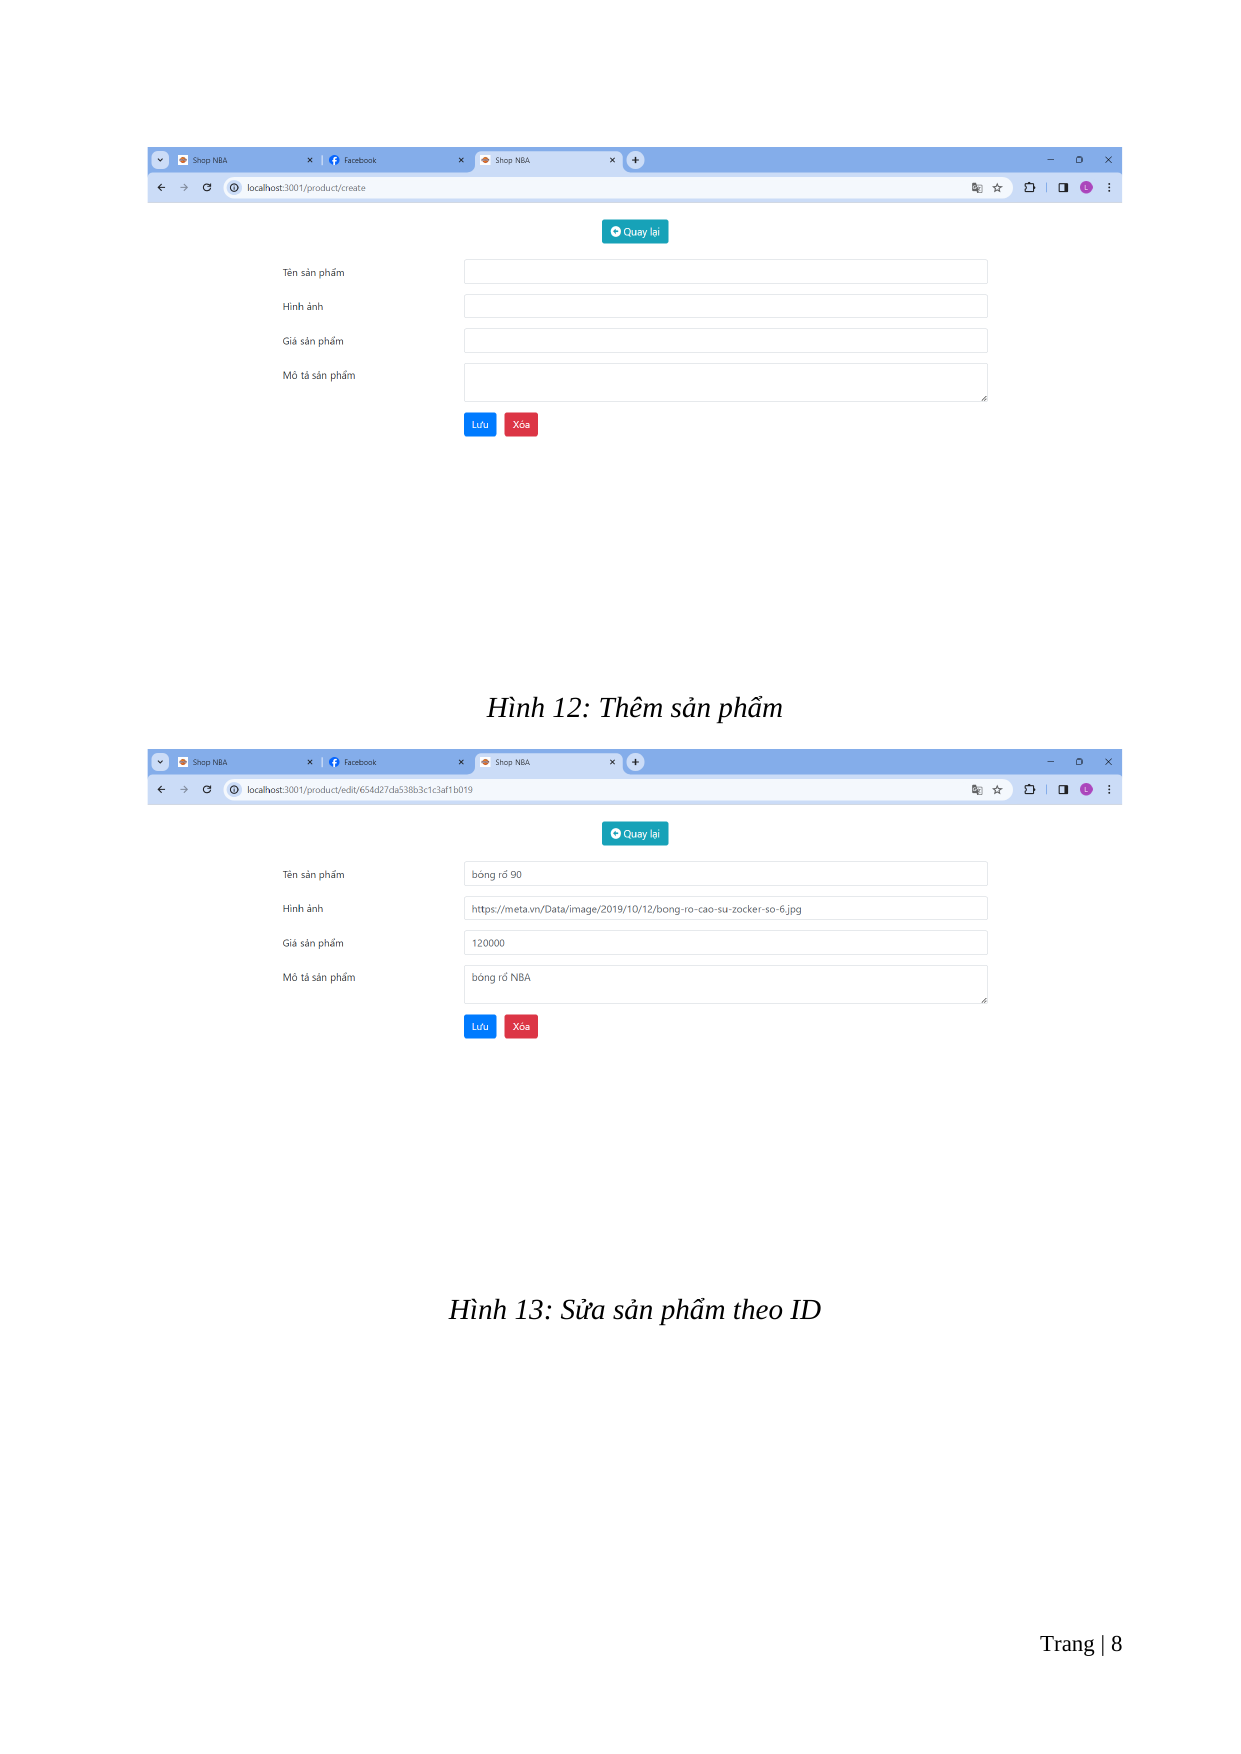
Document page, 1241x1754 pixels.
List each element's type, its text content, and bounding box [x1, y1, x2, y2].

text Hình 13: Sửa sản phẩm theo ID [148, 1292, 1122, 1326]
picture [147, 749, 1123, 1268]
picture [147, 147, 1123, 666]
text Hình 12: Thêm sản phẩm [148, 690, 1122, 724]
